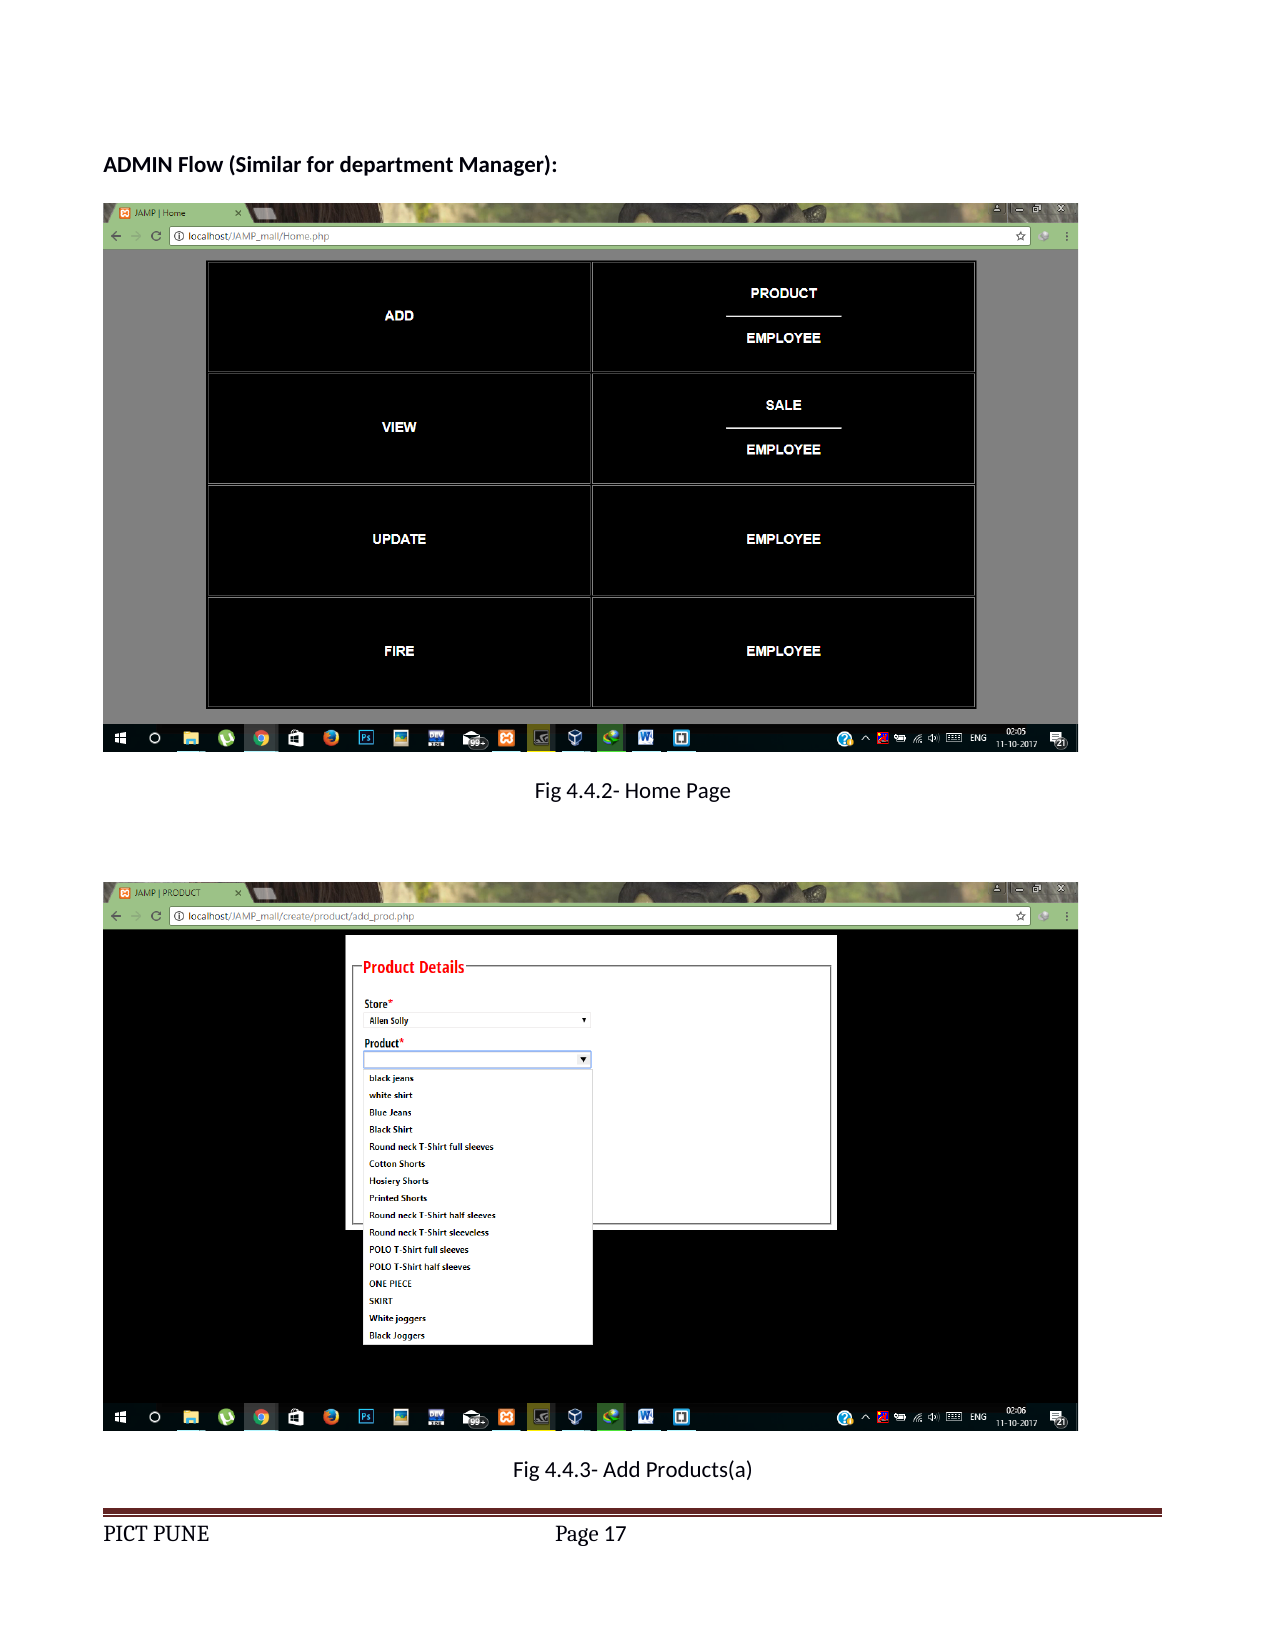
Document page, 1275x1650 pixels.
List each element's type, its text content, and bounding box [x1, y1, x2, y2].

picture [103, 882, 1079, 1431]
text Fig 4.4.3- Add Products(a) [103, 1455, 1162, 1483]
text ADMIN Flow (Similar for department Manager): [103, 150, 1162, 178]
picture [103, 203, 1079, 752]
text Fig 4.4.2- Home Page [103, 776, 1162, 804]
